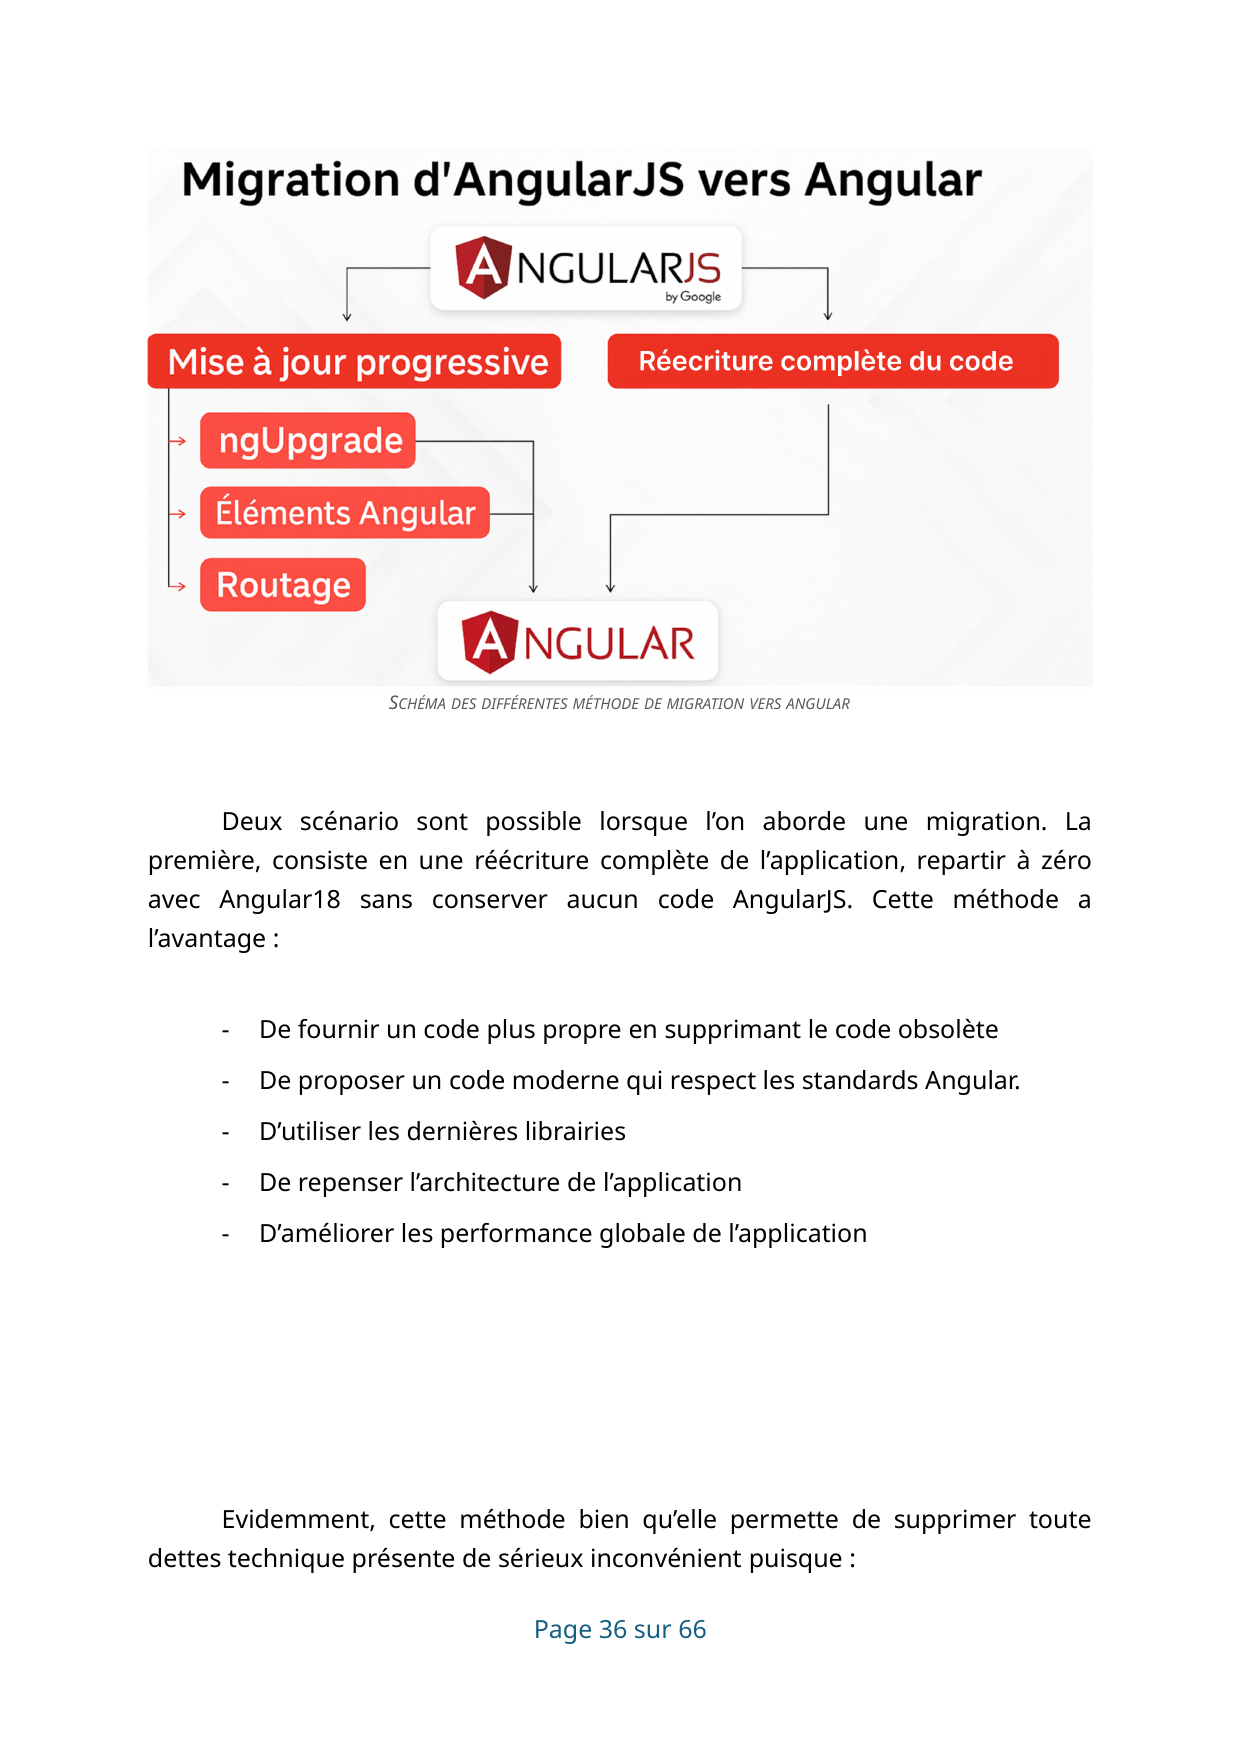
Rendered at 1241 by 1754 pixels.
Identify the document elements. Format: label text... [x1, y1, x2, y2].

text Evidemment, cette méthode bien qu’elle permette de supprimer toute dettes technique présente de sérieux inconvénient puisque : [148, 1502, 1093, 1575]
list De repenser l’architecture de l’application [221, 1164, 1093, 1198]
picture [147, 147, 1093, 690]
list D’améliorer les performance globale de l’application [221, 1216, 1093, 1249]
list D’utiliser les dernières librairies [221, 1113, 1093, 1147]
text Deux scénario sont possible lorsque l’on aborde une migration. La première, consiste en une réécriture complète de l’application, repartir à zéro avec Angular18 sans conserver aucun code AngularJS. Cette méthode a l’avantage : [148, 804, 1093, 955]
list De proposer un code moderne qui respect les standards Angular. [221, 1062, 1093, 1096]
text Schéma des différentes méthode de migration vers angular [148, 690, 1093, 715]
list De fournir un code plus propre en supprimant le code obsolète [221, 1011, 1093, 1045]
